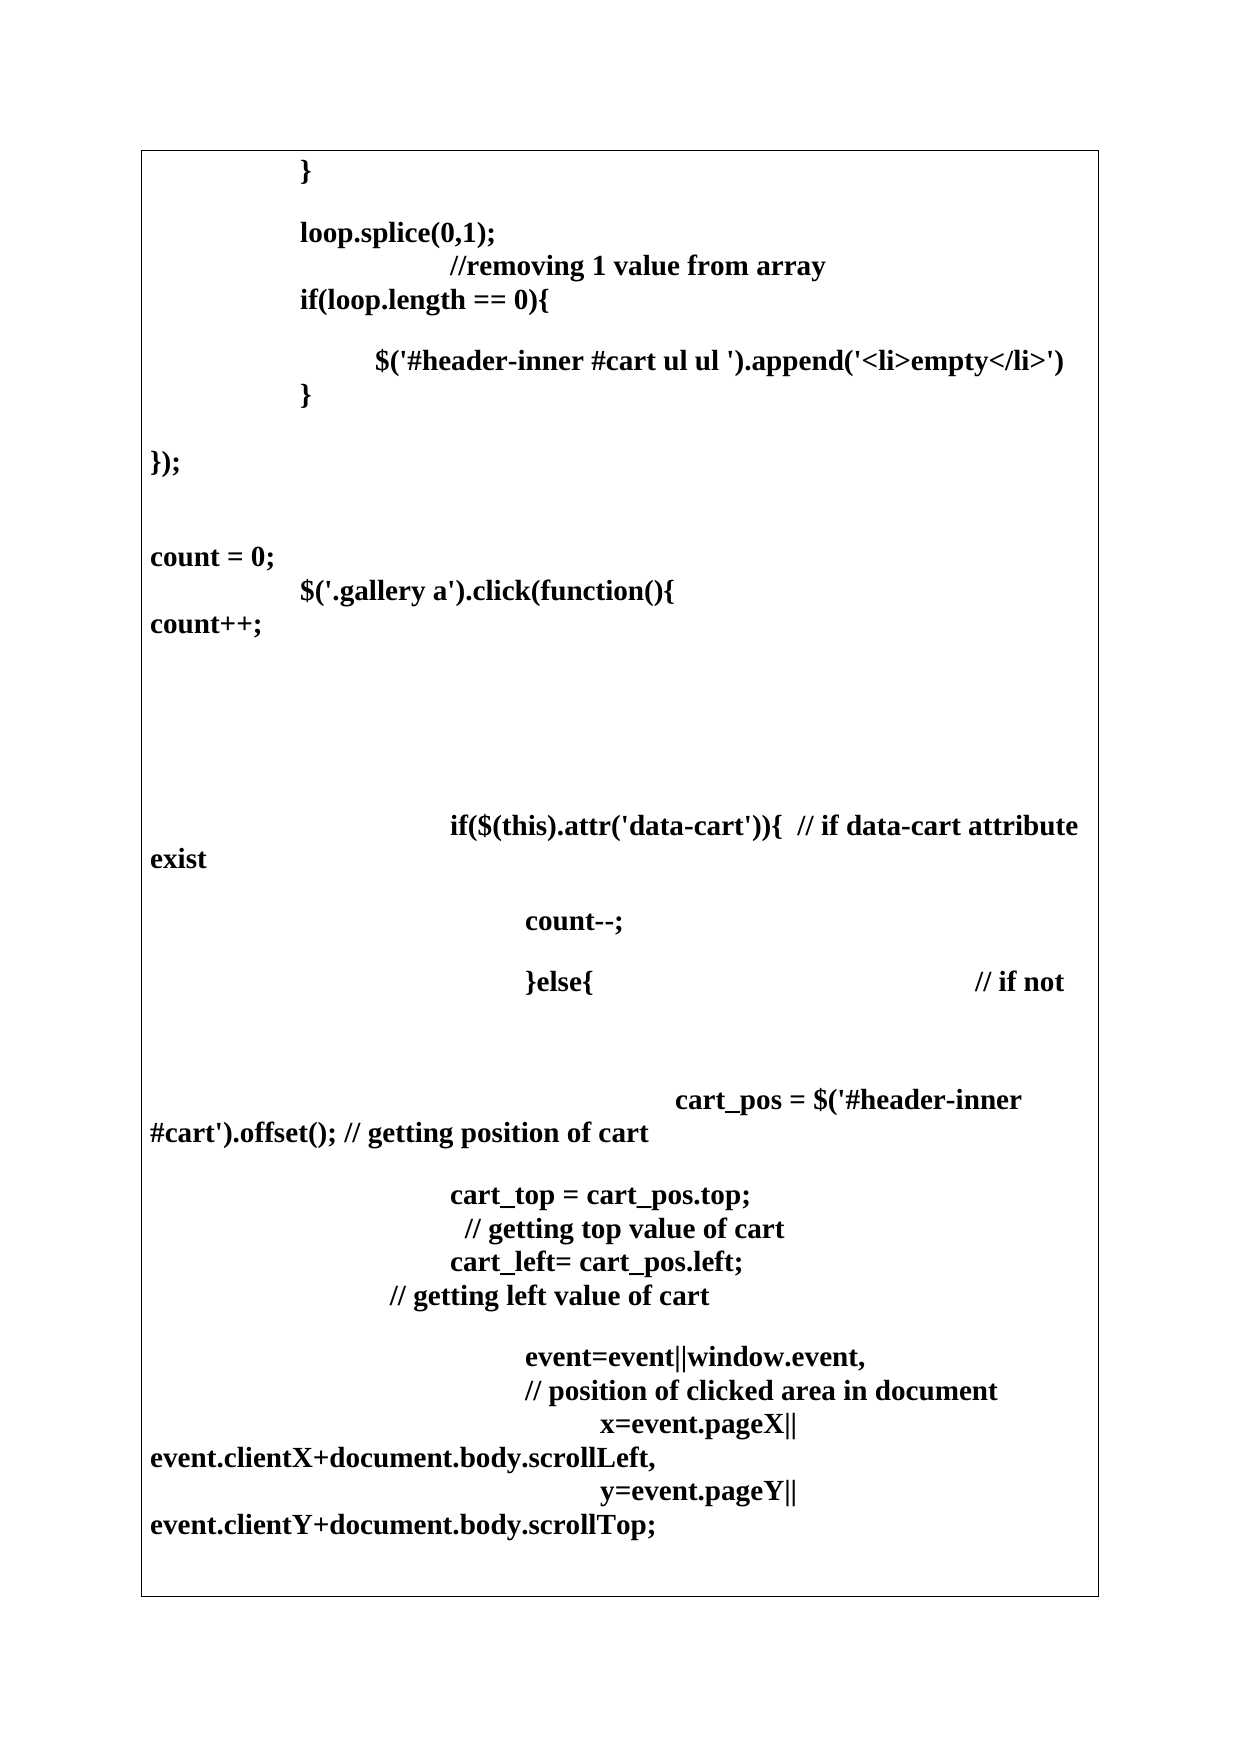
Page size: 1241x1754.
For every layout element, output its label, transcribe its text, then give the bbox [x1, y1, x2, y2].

text if($(this).attr('data-cart')){ // if data-cart attribute exist [150, 808, 1090, 875]
text y=event.pageY||event.clientY+document.body.scrollTop; [150, 1473, 1090, 1541]
text cart_left= cart_pos.left; // getting left value of cart [150, 1244, 1090, 1311]
text count = 0; [150, 539, 1090, 573]
text cart_pos = $('#header-inner #cart').offset(); // getting position of cart [150, 1082, 1090, 1149]
text }else{ // if not [150, 964, 1090, 998]
text if(loop.length == 0){ [150, 282, 1090, 315]
text count++; [150, 606, 1090, 640]
text } [142, 151, 1098, 187]
text } [150, 377, 1090, 410]
text $('#header-inner #cart ul ul ').append('<li>empty</li>') [150, 343, 1090, 377]
text $('.gallery a').click(function(){ [150, 573, 1090, 606]
text }); [150, 444, 1090, 477]
text loop.splice(0,1); //removing 1 value from array [150, 215, 1090, 282]
text cart_top = cart_pos.top; // getting top value of cart [150, 1177, 1090, 1244]
text event=event||window.event, // position of clicked area in document [150, 1339, 1090, 1406]
text x=event.pageX||event.clientX+document.body.scrollLeft, [150, 1406, 1090, 1473]
text count--; [150, 903, 1090, 936]
